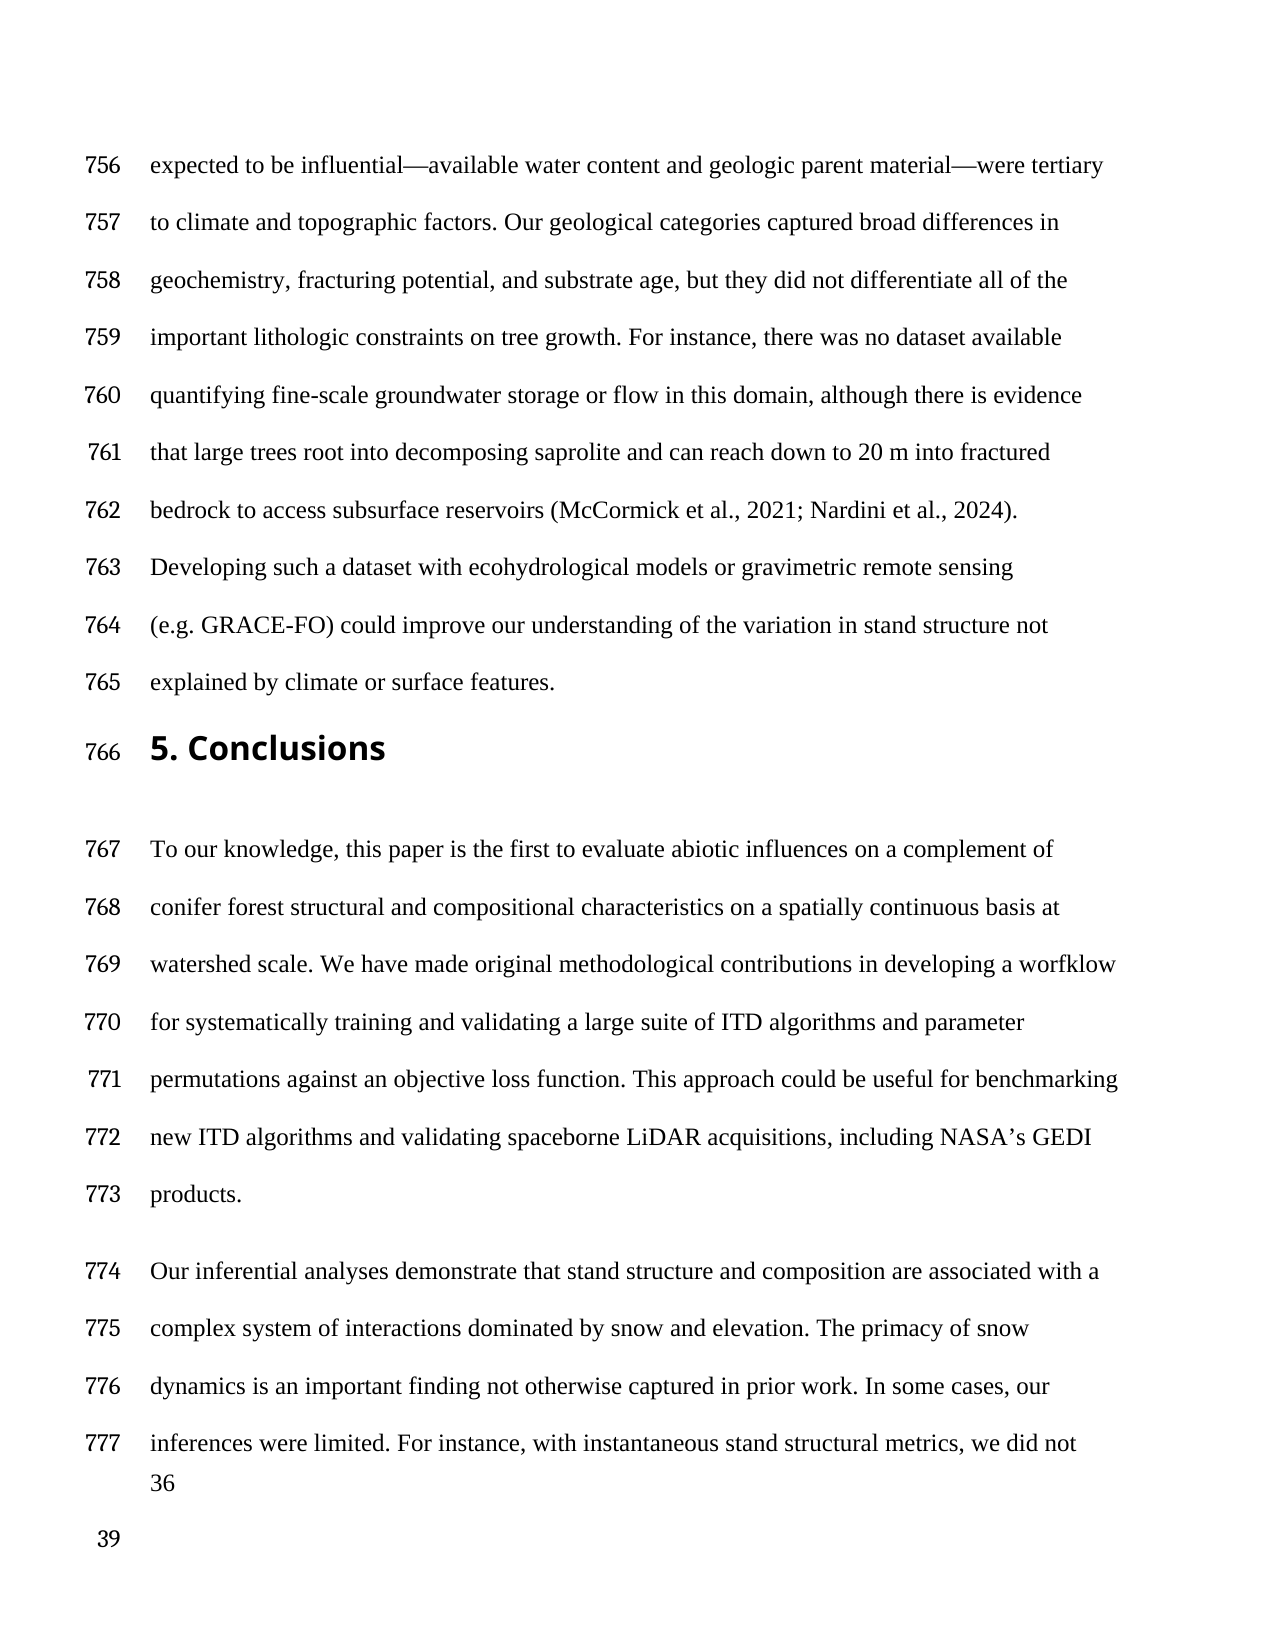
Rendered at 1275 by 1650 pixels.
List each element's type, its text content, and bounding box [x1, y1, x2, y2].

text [150, 150, 1125, 696]
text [150, 1256, 1125, 1457]
text To our knowledge, this paper is the first to evaluate abiotic influences on a complement of conifer forest structural and compositional characteristics on a spatially continuous basis at watershed scale. We have made original methodological contributions in developing a worfklow for systematically training and validating a large suite of ITD algorithms and parameter permutations against an objective loss function. This approach could be useful for benchmarking new ITD algorithms and validating spaceborne LiDAR acquisitions, including NASA’s GEDI products. [150, 834, 1125, 1208]
subtitle 5. Conclusions [150, 725, 1125, 770]
